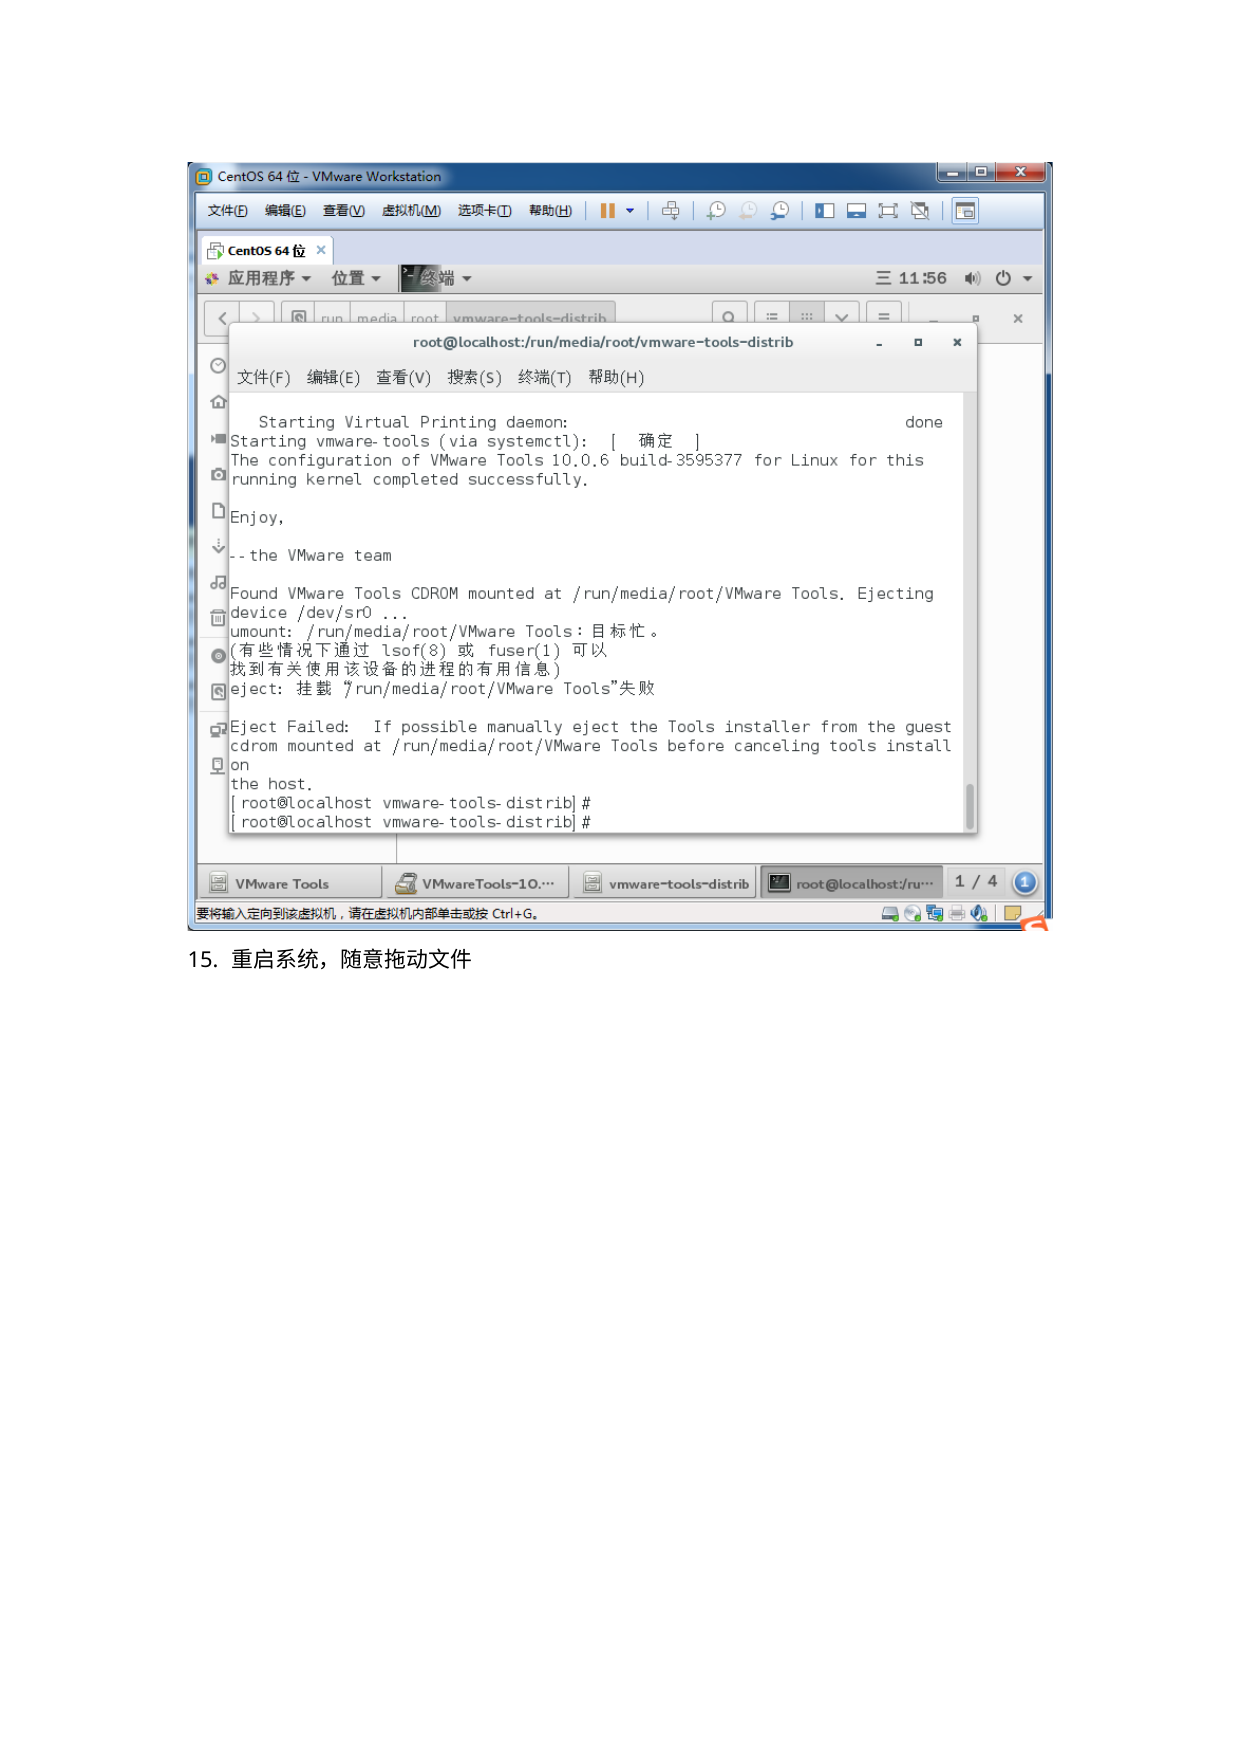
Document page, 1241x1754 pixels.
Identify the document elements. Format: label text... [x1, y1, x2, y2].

picture [187, 162, 1053, 931]
list 重启系统，随意拖动文件 [187, 942, 1053, 974]
